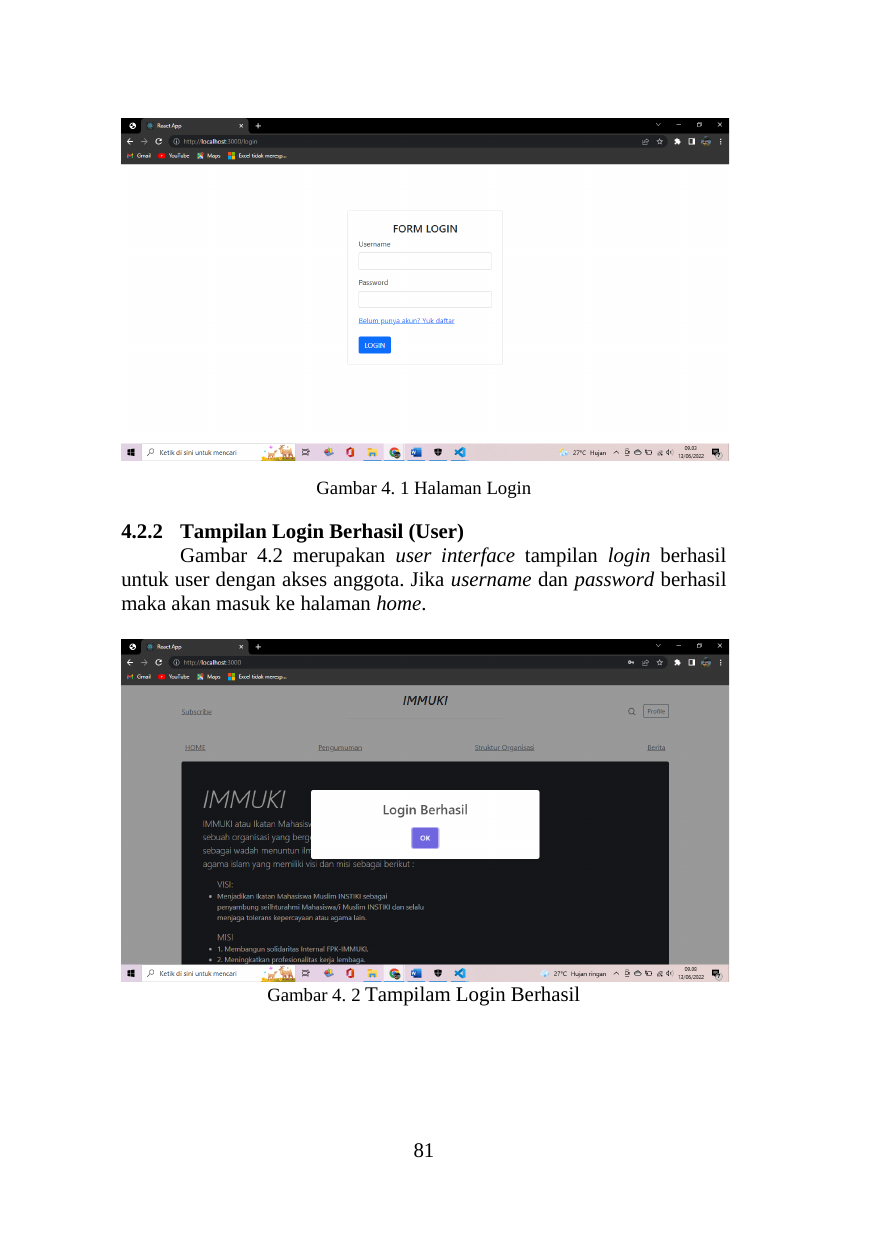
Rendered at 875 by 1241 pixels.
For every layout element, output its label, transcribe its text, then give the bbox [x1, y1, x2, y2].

picture [121, 639, 730, 982]
text Gambar 4. 2 Tampilam Login Berhasil [121, 982, 726, 1006]
picture [121, 118, 730, 461]
text Gambar 4. 1 Halaman Login [121, 477, 726, 498]
list Tampilan Login Berhasil (User) [121, 519, 726, 543]
text Gambar 4.2 merupakan user interface tampilan login berhasil untuk user dengan akses anggota. Jika username dan password berhasil maka akan masuk ke halaman home. [121, 543, 726, 615]
